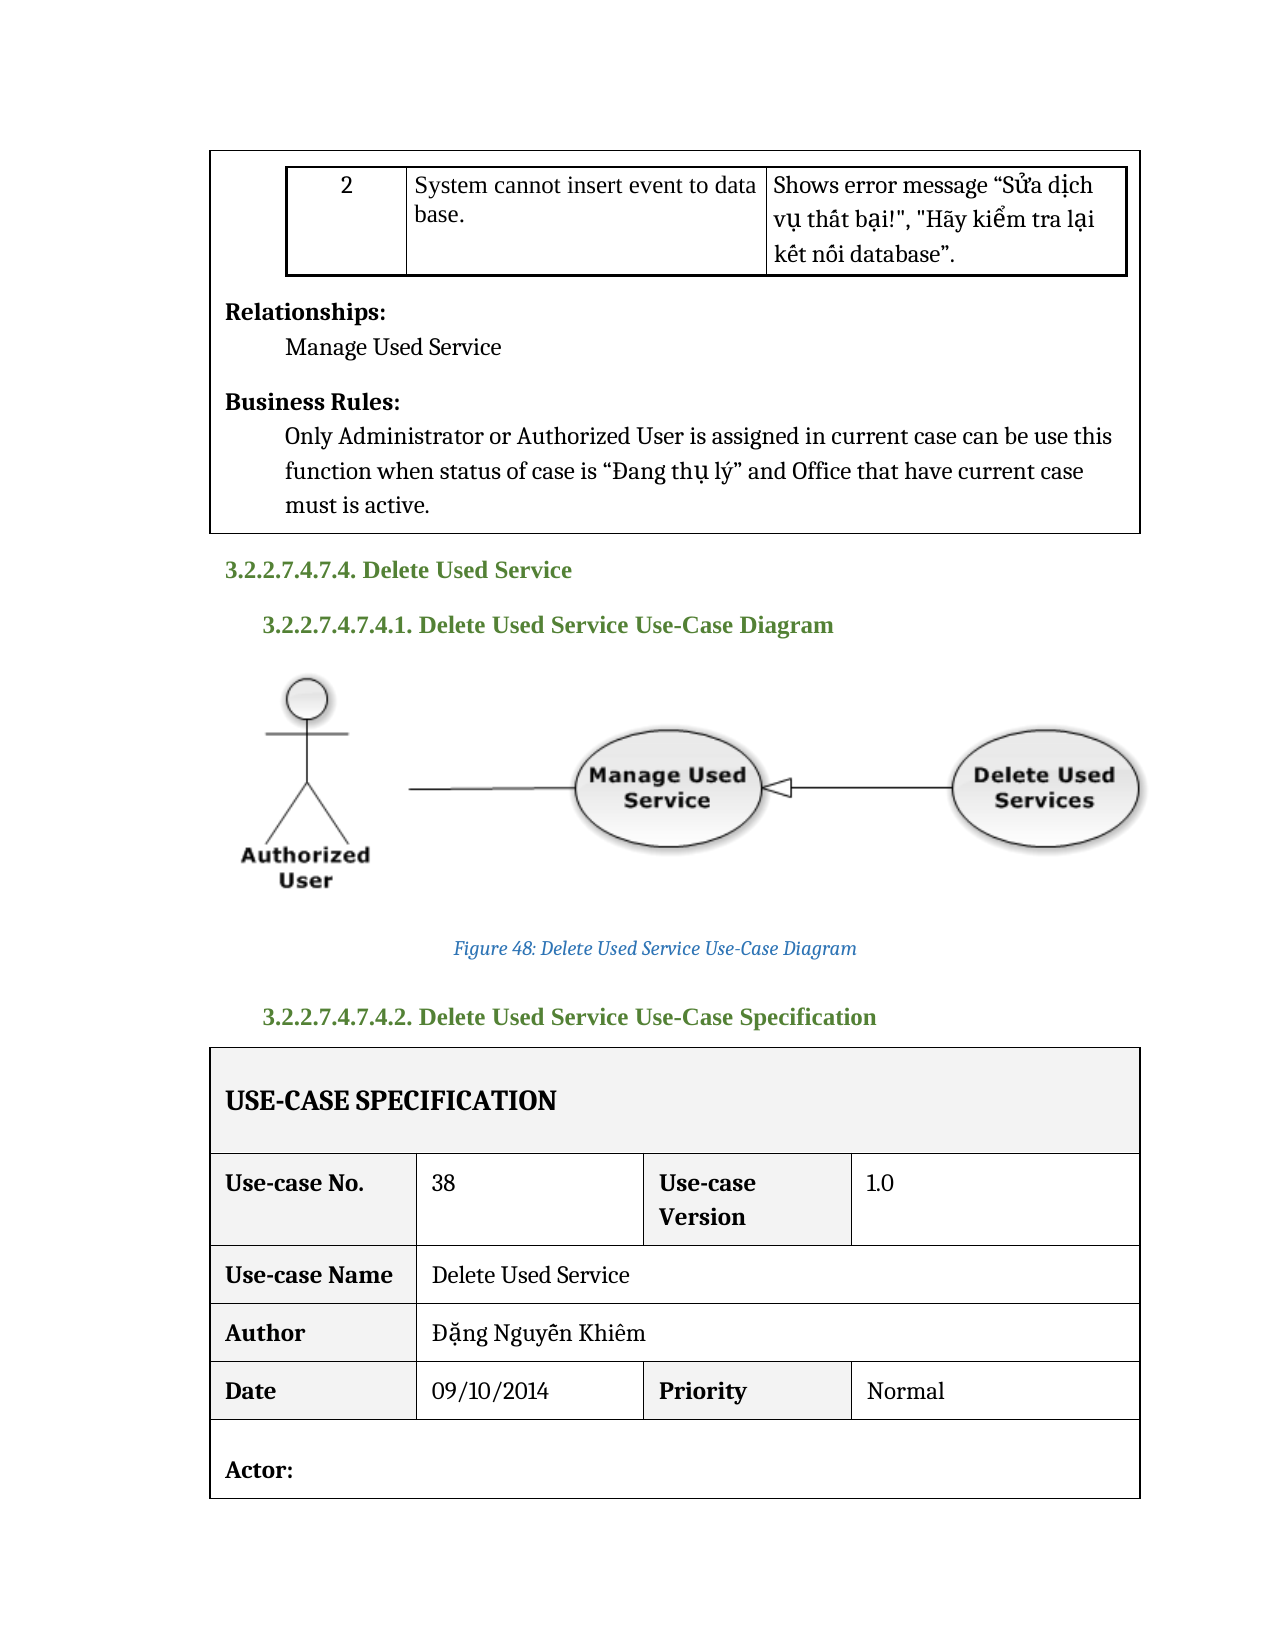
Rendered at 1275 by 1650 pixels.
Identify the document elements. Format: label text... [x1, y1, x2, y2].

table_cell Đặng Nguyễn Khiêm [417, 1304, 1139, 1361]
table_cell Normal [852, 1362, 1139, 1419]
picture [187, 655, 1163, 921]
table_header USE-CASE SPECIFICATION [211, 1048, 1139, 1152]
table_cell Date [211, 1362, 416, 1419]
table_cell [211, 1420, 1139, 1498]
table_cell 1.0 [852, 1154, 1139, 1245]
table_cell Use-case Name [211, 1246, 416, 1303]
table_cell Use-case Version [644, 1154, 851, 1245]
table_cell 09/10/2014 [417, 1362, 643, 1419]
table_cell Use-case No. [211, 1154, 416, 1245]
table_cell Delete Used Service [417, 1246, 1139, 1303]
subtitle Delete Used Service [225, 555, 1125, 584]
subtitle Delete Used Service Use-Case Diagram [262, 610, 1125, 639]
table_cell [211, 151, 1139, 533]
table_cell Author [211, 1304, 416, 1361]
subtitle Delete Used Service Use-Case Specification [262, 1002, 1125, 1031]
table_cell Priority [644, 1362, 851, 1419]
table_cell UC0038 [417, 1154, 643, 1245]
